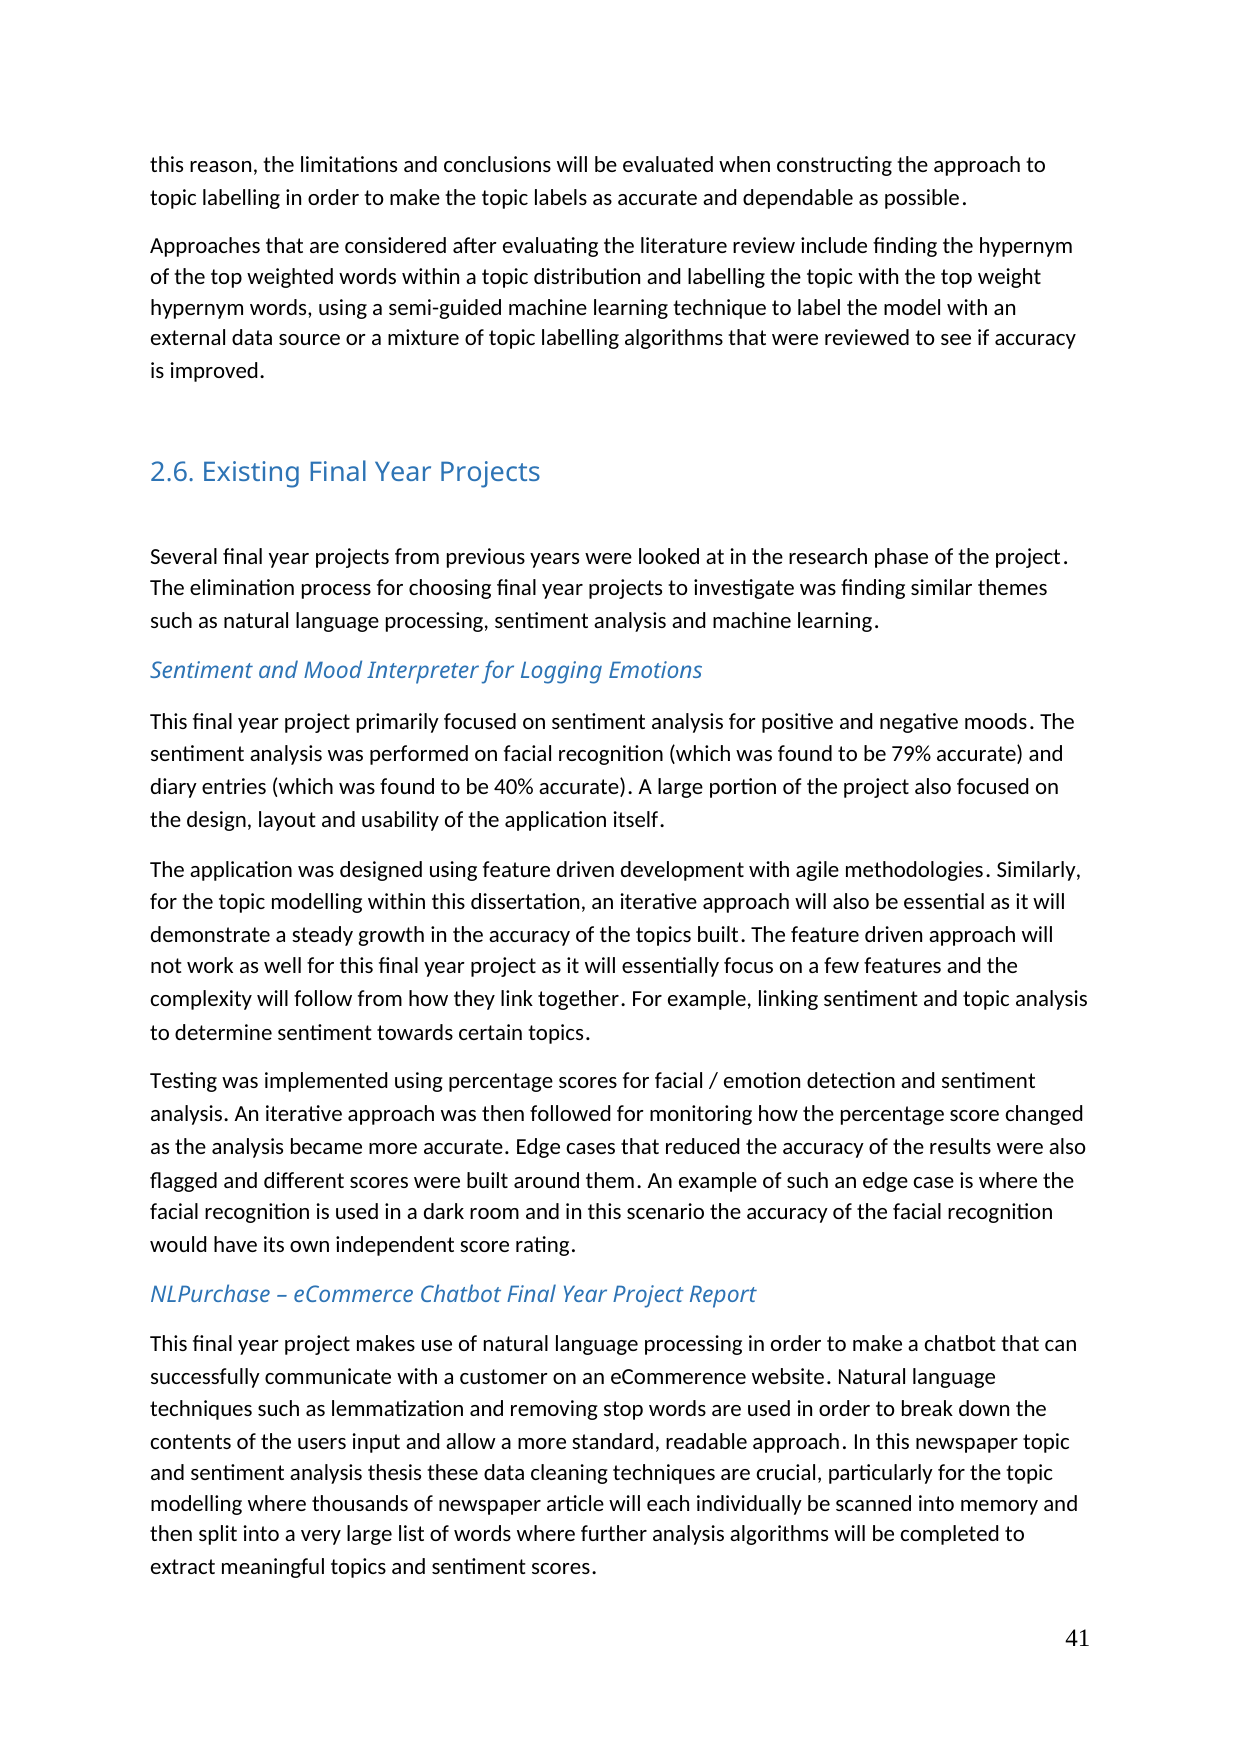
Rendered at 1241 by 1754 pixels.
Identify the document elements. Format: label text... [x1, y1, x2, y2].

text Sentiment and Mood Interpreter for Logging Emotions [150, 654, 1090, 686]
text This final year project makes use of natural language processing in order to make a chatbot that can successfully communicate with a customer on an eCommerence website. Natural language techniques such as lemmatization and removing stop words are used in order to break down the contents of the users input and allow a more standard, readable approach. In this newspaper topic and sentiment analysis thesis these data cleaning techniques are crucial, particularly for the topic modelling where thousands of newspaper article will each individually be scanned into memory and then split into a very large list of words where further analysis algorithms will be completed to extract meaningful topics and sentiment scores. [150, 1329, 1090, 1581]
text NLPurchase – eCommerce Chatbot Final Year Project Report [150, 1278, 1090, 1310]
subtitle 2.6. Existing Final Year Projects [150, 452, 1090, 489]
text Several final year projects from previous years were looked at in the research phase of the project. The elimination process for choosing final year projects to investigate was finding similar themes such as natural language processing, sentiment analysis and machine learning. [150, 540, 1090, 635]
text Testing was implemented using percentage scores for facial / emotion detection and sentiment analysis. An iterative approach was then followed for monitoring how the percentage score changed as the analysis became more accurate. Edge cases that reduced the accuracy of the results were also flagged and different scores were built around them. An example of such an edge case is where the facial recognition is used in a dark room and in this scenario the accuracy of the facial recognition would have its own independent score rating. [150, 1066, 1090, 1259]
text This final year project primarily focused on sentiment analysis for positive and negative moods. The sentiment analysis was performed on facial recognition (which was found to be 79% accurate) and diary entries (which was found to be 40% accurate). A large portion of the project also focused on the design, layout and usability of the application itself. [150, 706, 1090, 834]
text Approaches that are considered after evaluating the literature review include finding the hypernym of the top weighted words within a topic distribution and labelling the topic with the top weight hypernym words, using a semi-guided machine learning technique to label the model with an external data source or a mixture of topic labelling algorithms that were reviewed to see if accuracy is improved. [150, 231, 1090, 385]
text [150, 150, 1090, 212]
text The application was designed using feature driven development with agile methodologies. Similarly, for the topic modelling within this dissertation, an iterative approach will also be essential as it will demonstrate a steady growth in the accuracy of the topics built. The feature driven approach will not work as well for this final year project as it will essentially focus on a few features and the complexity will follow from how they link together. For example, linking sentiment and topic analysis to determine sentiment towards certain topics. [150, 853, 1090, 1046]
